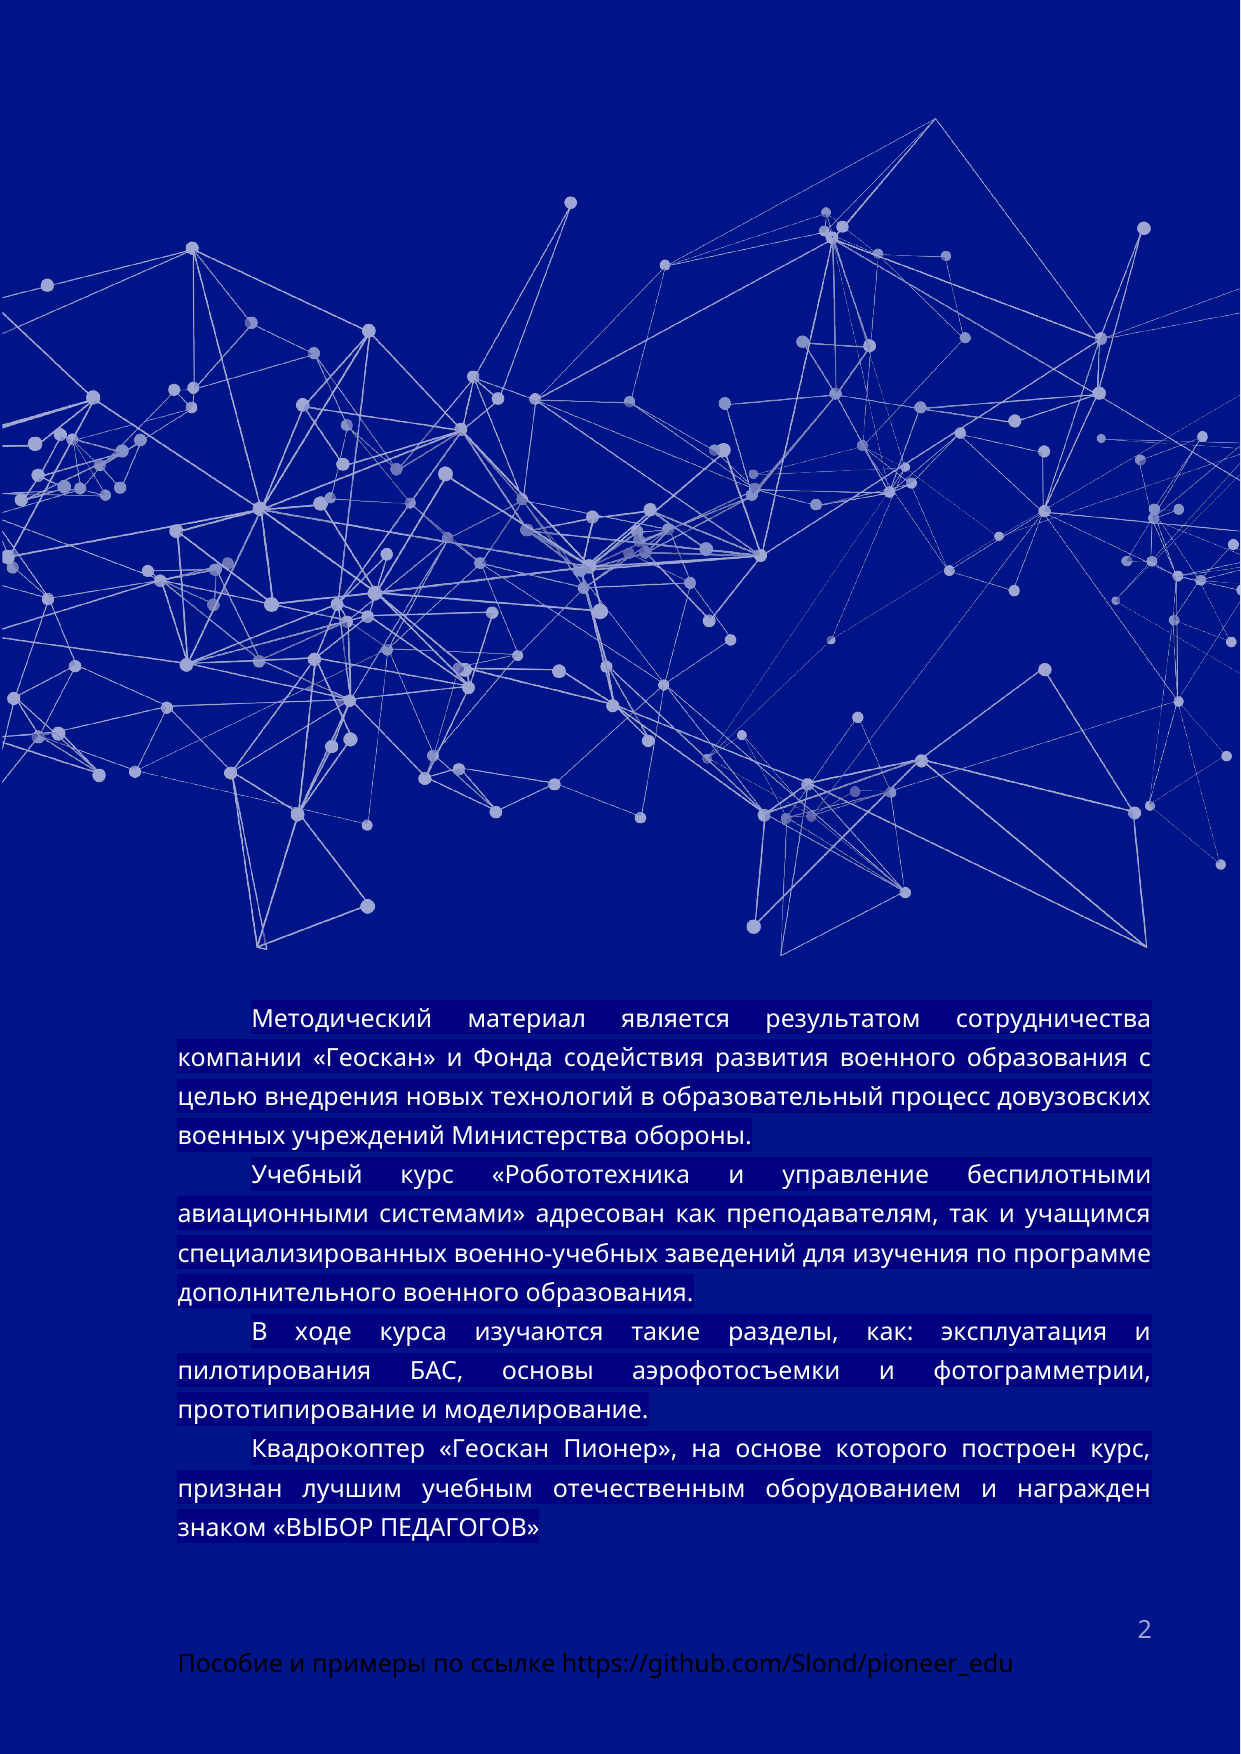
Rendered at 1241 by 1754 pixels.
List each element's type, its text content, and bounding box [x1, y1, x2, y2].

text Учебный курс «Робототехника и управление беспилотными авиационными системами» адресован как преподавателям, так и учащимся специализированных военно-учебных заведений для изучения по программе дополнительного военного образования. [177, 1269, 1152, 1308]
text Методический материал является результатом сотрудничества компании «Геоскан» и Фонда содействия развития военного образования с целью внедрения новых технологий в образовательный процесс довузовских военных учреждений Министерства обороны. [177, 1113, 1152, 1152]
text Учебный курс «Робототехника и управление беспилотными авиационными системами» адресован как преподавателям, так и учащимся специализированных военно-учебных заведений для изучения по программе дополнительного военного образования. [177, 1157, 1152, 1196]
text В ходе курса изучаются такие разделы, как: эксплуатация и пилотирования БАС, основы аэрофотосъемки и фотограмметрии, прототипирование и моделирование. [177, 1387, 1152, 1426]
text Методический материал является результатом сотрудничества компании «Геоскан» и Фонда содействия развития военного образования с целью внедрения новых технологий в образовательный процесс довузовских военных учреждений Министерства обороны. [177, 1000, 1152, 1039]
text Квадрокоптер «Геоскан Пионер», на основе которого построен курс, признан лучшим учебным отечественным оборудованием и награжден знаком «ВЫБОР ПЕДАГОГОВ» [177, 1504, 1152, 1543]
text В ходе курса изучаются такие разделы, как: эксплуатация и пилотирования БАС, основы аэрофотосъемки и фотограмметрии, прототипирование и моделирование. [177, 1313, 1152, 1353]
picture [1, 118, 1241, 956]
text Квадрокоптер «Геоскан Пионер», на основе которого построен курс, признан лучшим учебным отечественным оборудованием и награжден знаком «ВЫБОР ПЕДАГОГОВ» [177, 1431, 1152, 1470]
